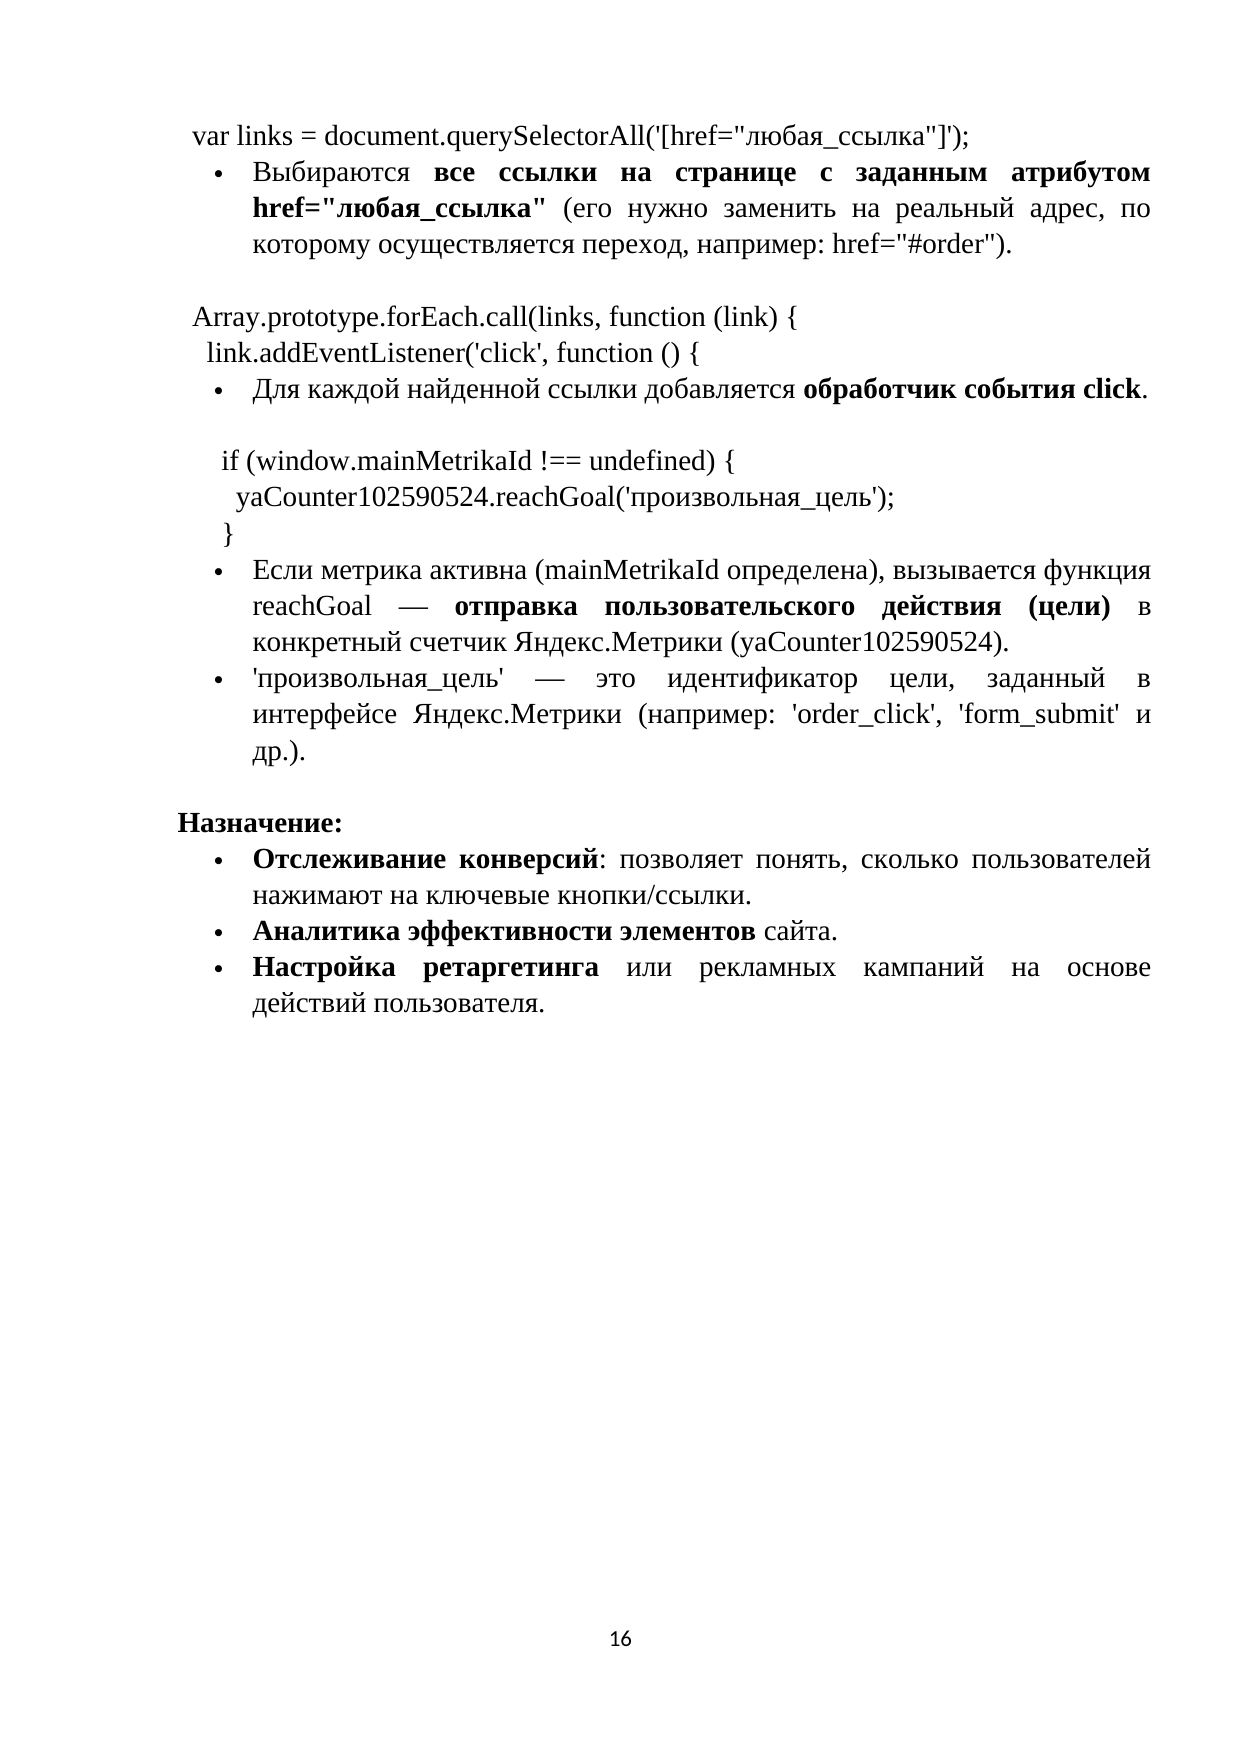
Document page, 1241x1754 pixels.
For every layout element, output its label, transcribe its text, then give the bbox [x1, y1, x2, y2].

list Настройка ретаргетинга или рекламных кампаний на основе действий пользователя. [215, 949, 1152, 1019]
text Array.prototype.forEach.call(links, function (link) { [177, 299, 1152, 332]
text if (window.mainMetrikaId !== undefined) { [177, 443, 1152, 477]
text link.addEventListener('click', function () { [177, 335, 1152, 368]
list Отслеживание конверсий: позволяет понять, сколько пользователей нажимают на ключевые кнопки/ссылки. [215, 841, 1152, 911]
text Назначение: [177, 805, 1152, 838]
list Для каждой найденной ссылки добавляется обработчик события click. [215, 371, 1152, 405]
list 'произвольная_цель' — это идентификатор цели, заданный в интерфейсе Яндекс.Метрики (например: 'order_click', 'form_submit' и др.). [215, 660, 1152, 766]
text } [177, 516, 1152, 549]
list Аналитика эффективности элементов сайта. [215, 913, 1152, 947]
text var links = document.querySelectorAll('[href="любая_ссылка"]'); [177, 118, 1152, 152]
text yaCounter102590524.reachGoal('произвольная_цель'); [177, 479, 1152, 513]
list Если метрика активна (mainMetrikaId определена), вызывается функция reachGoal — отправка пользовательского действия (цели) в конкретный счетчик Яндекс.Метрики (yaCounter102590524). [215, 552, 1152, 658]
list Выбираются все ссылки на странице с заданным атрибутом href="любая_ссылка" (его нужно заменить на реальный адрес, по которому осуществляется переход, например: href="#order"). [215, 154, 1152, 260]
